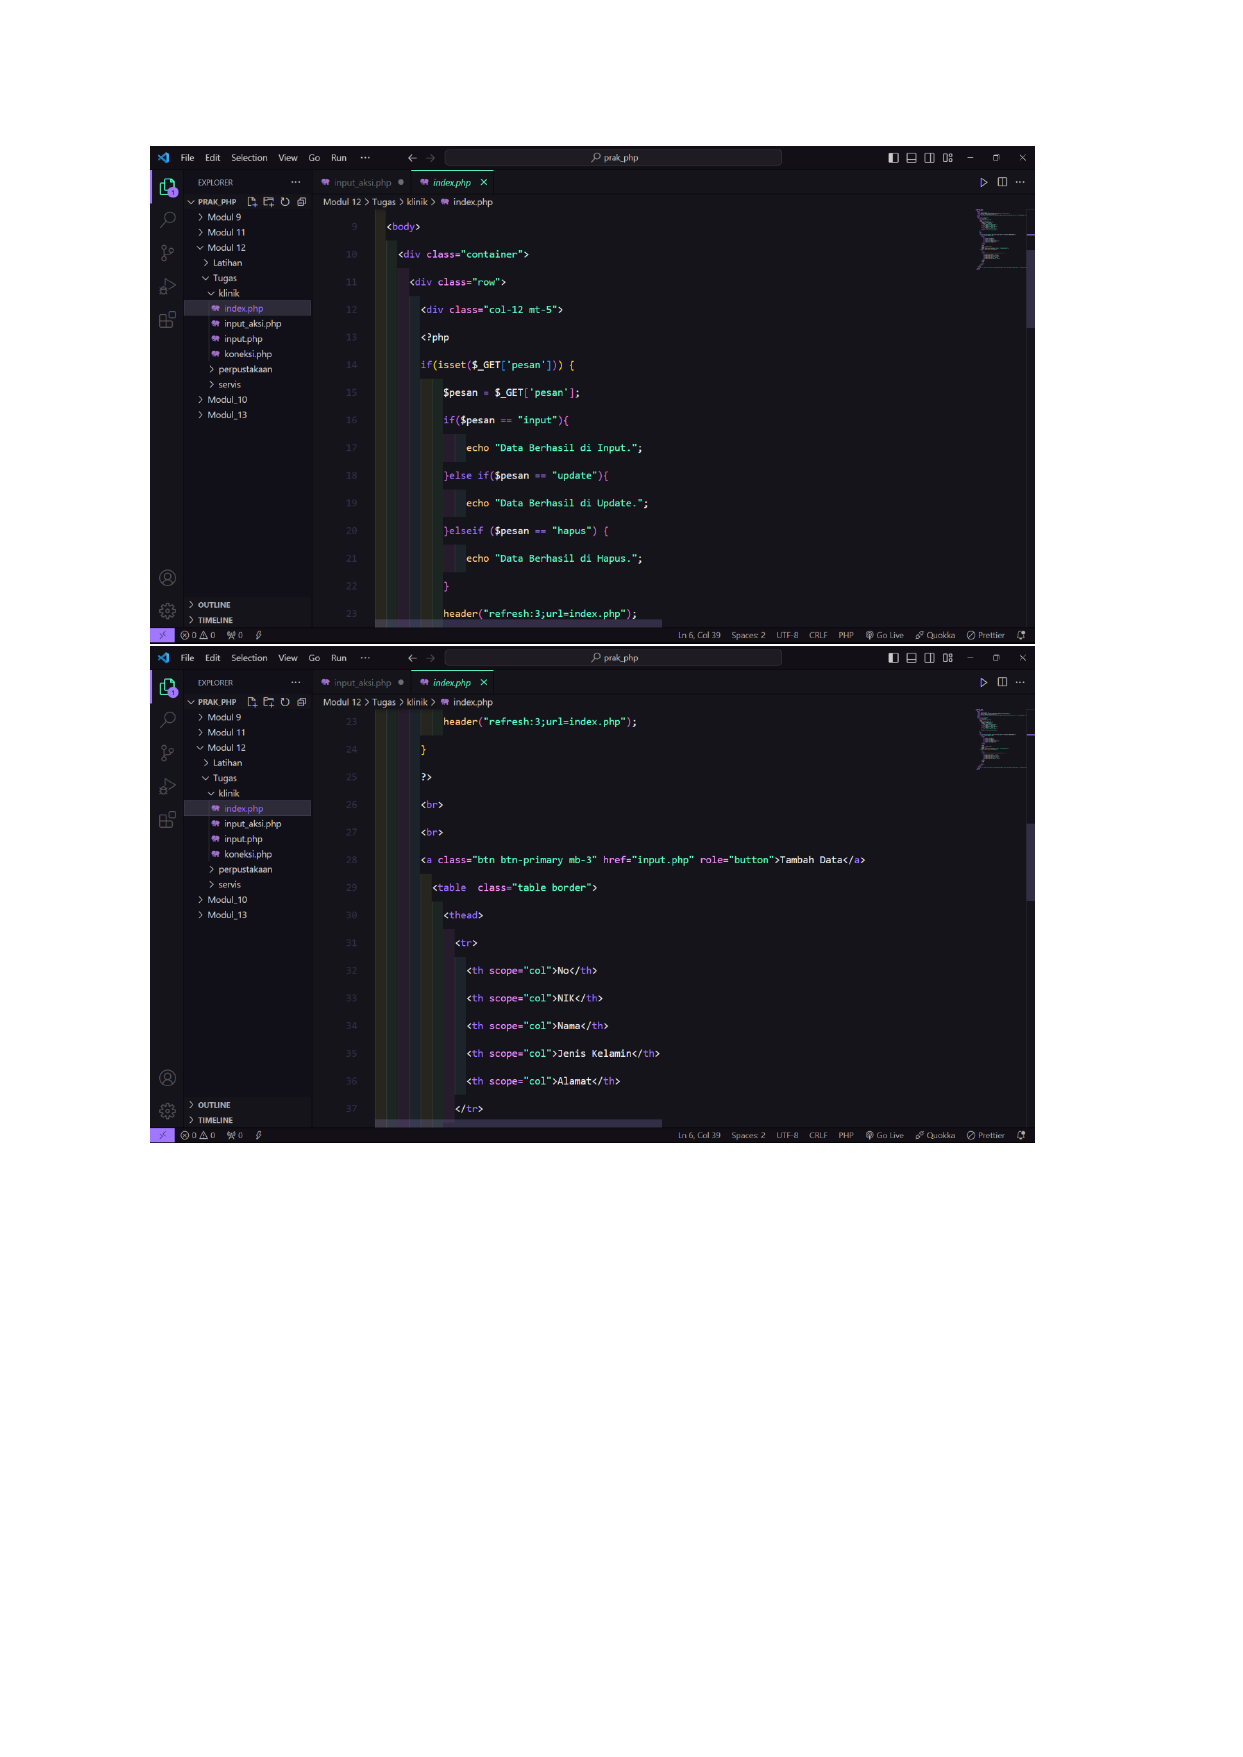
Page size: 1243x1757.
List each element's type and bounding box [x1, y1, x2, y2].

picture [150, 146, 1035, 1143]
